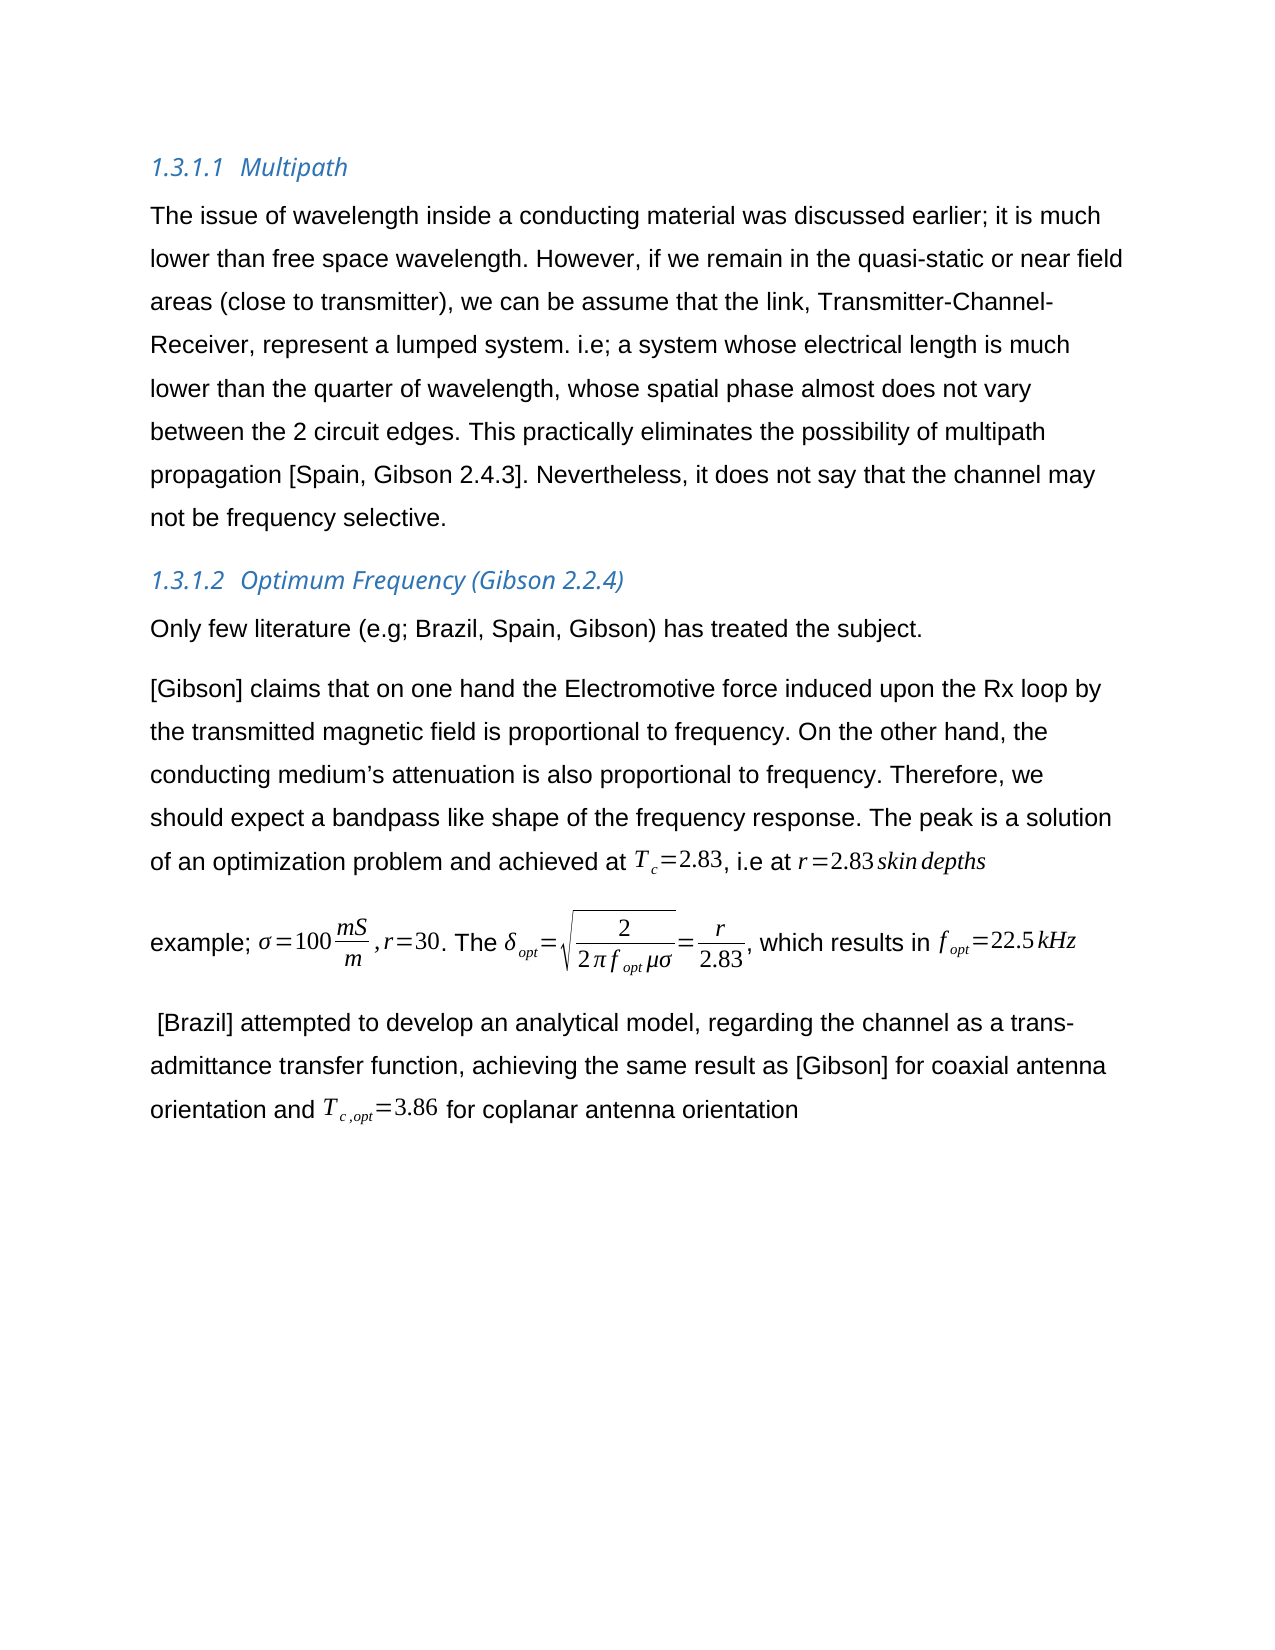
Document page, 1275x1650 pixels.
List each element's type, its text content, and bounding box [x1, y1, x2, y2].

text [Brazil] attempted to develop an analytical model, regarding the channel as a trans-admittance transfer function, achieving the same result as [Gibson] for coaxial antenna orientation and for coplanar antenna orientation [150, 1007, 1125, 1125]
text The issue of wavelength inside a conducting material was discussed earlier; it is much lower than free space wavelength. However, if we remain in the quasi-static or near field areas (close to transmitter), we can be assume that the link, Transmitter-Channel-Receiver, represent a lumped system. i.e; a system whose electrical length is much lower than the quarter of wavelength, whose spatial phase almost does not vary between the 2 circuit edges. This practically eliminates the possibility of multipath propagation [Spain, Gibson 2.4.3]. Nevertheless, it does not say that the channel may not be frequency selective. [150, 201, 1125, 532]
subtitle Optimum Frequency (Gibson 2.2.4) [150, 563, 1125, 597]
text Only few literature (e.g; Brazil, Spain, Gibson) has treated the subject. [150, 614, 1125, 642]
subtitle Multipath [150, 150, 1125, 184]
text [Gibson] claims that on one hand the Electromotive force induced upon the Rx loop by the transmitted magnetic field is proportional to frequency. On the other hand, the conducting medium’s attenuation is also proportional to frequency. Therefore, we should expect a bandpass like shape of the frequency response. The peak is a solution of an optimization problem and achieved at , i.e at [150, 673, 1125, 877]
text example; . The , which results in [150, 908, 1125, 976]
